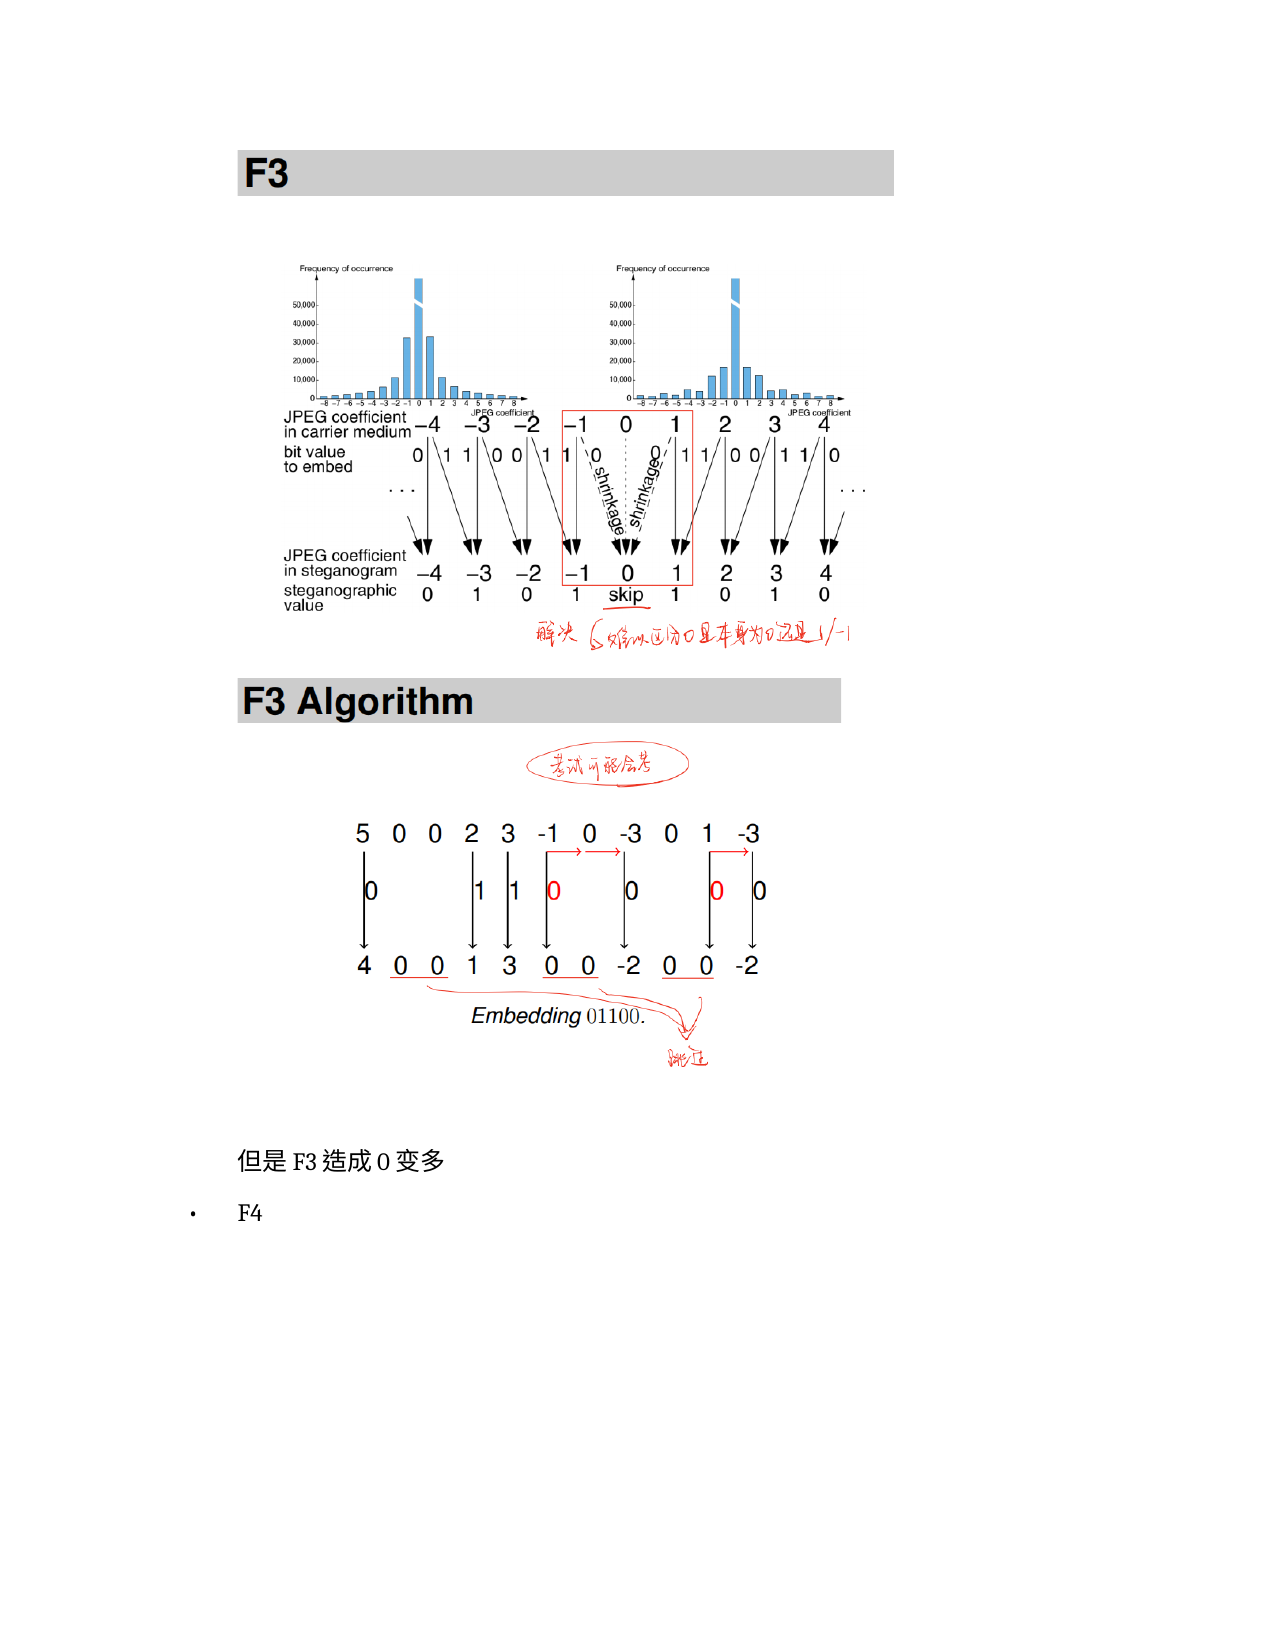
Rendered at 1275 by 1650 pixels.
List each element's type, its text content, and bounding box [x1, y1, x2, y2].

list F4 [187, 1199, 1087, 1227]
picture [237, 678, 842, 1076]
list 但是F3造成0变多 [187, 1144, 1087, 1178]
picture [237, 150, 894, 652]
